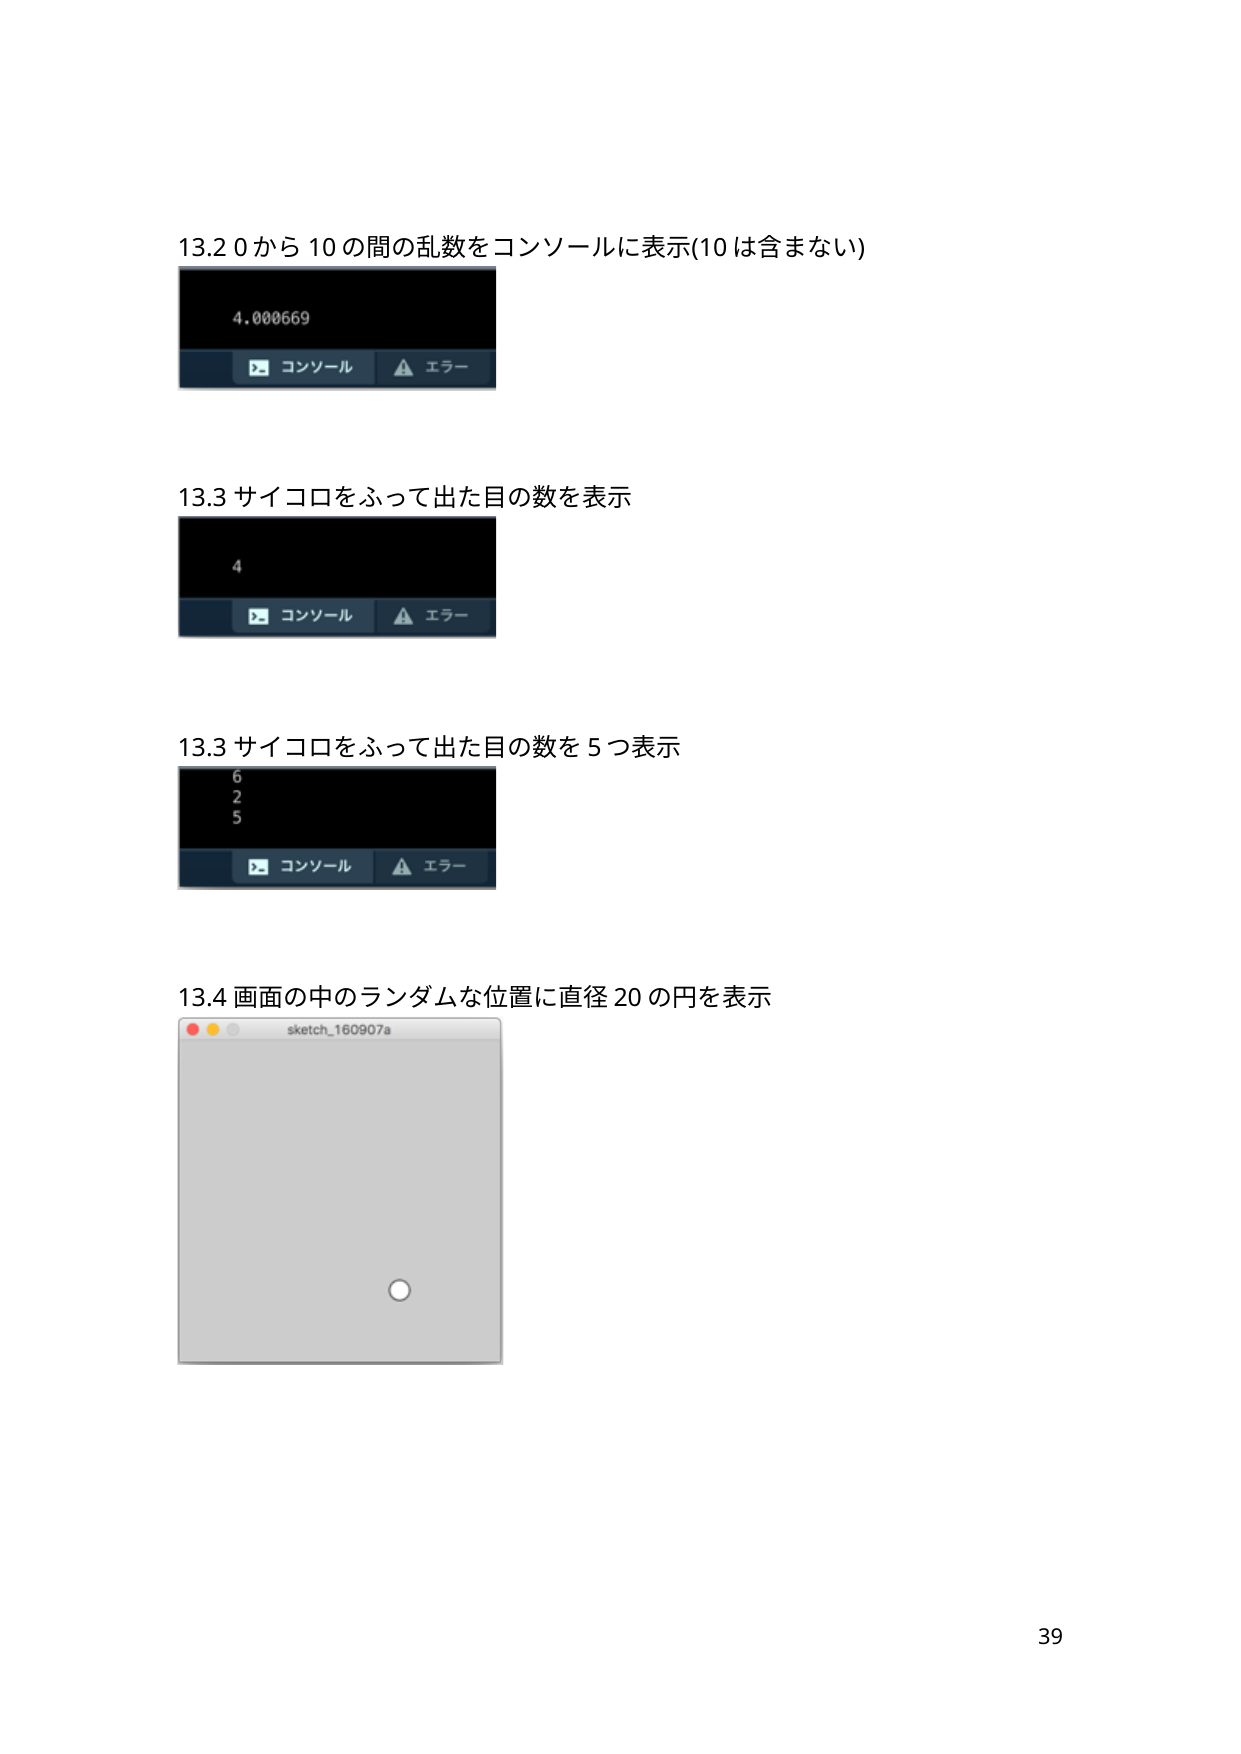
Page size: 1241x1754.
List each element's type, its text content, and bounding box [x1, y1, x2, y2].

picture [177, 1016, 504, 1365]
picture [177, 766, 497, 890]
subtitle 13.2 0から10の間の乱数をコンソールに表示(10は含まない) [177, 225, 1063, 267]
subtitle 13.3 サイコロをふって出た目の数を5つ表示 [177, 725, 1063, 767]
picture [177, 266, 497, 391]
subtitle 13.4 画面の中のランダムな位置に直径20の円を表示 [177, 975, 1063, 1017]
subtitle 13.3 サイコロをふって出た目の数を表示 [177, 475, 1063, 517]
picture [177, 516, 497, 639]
